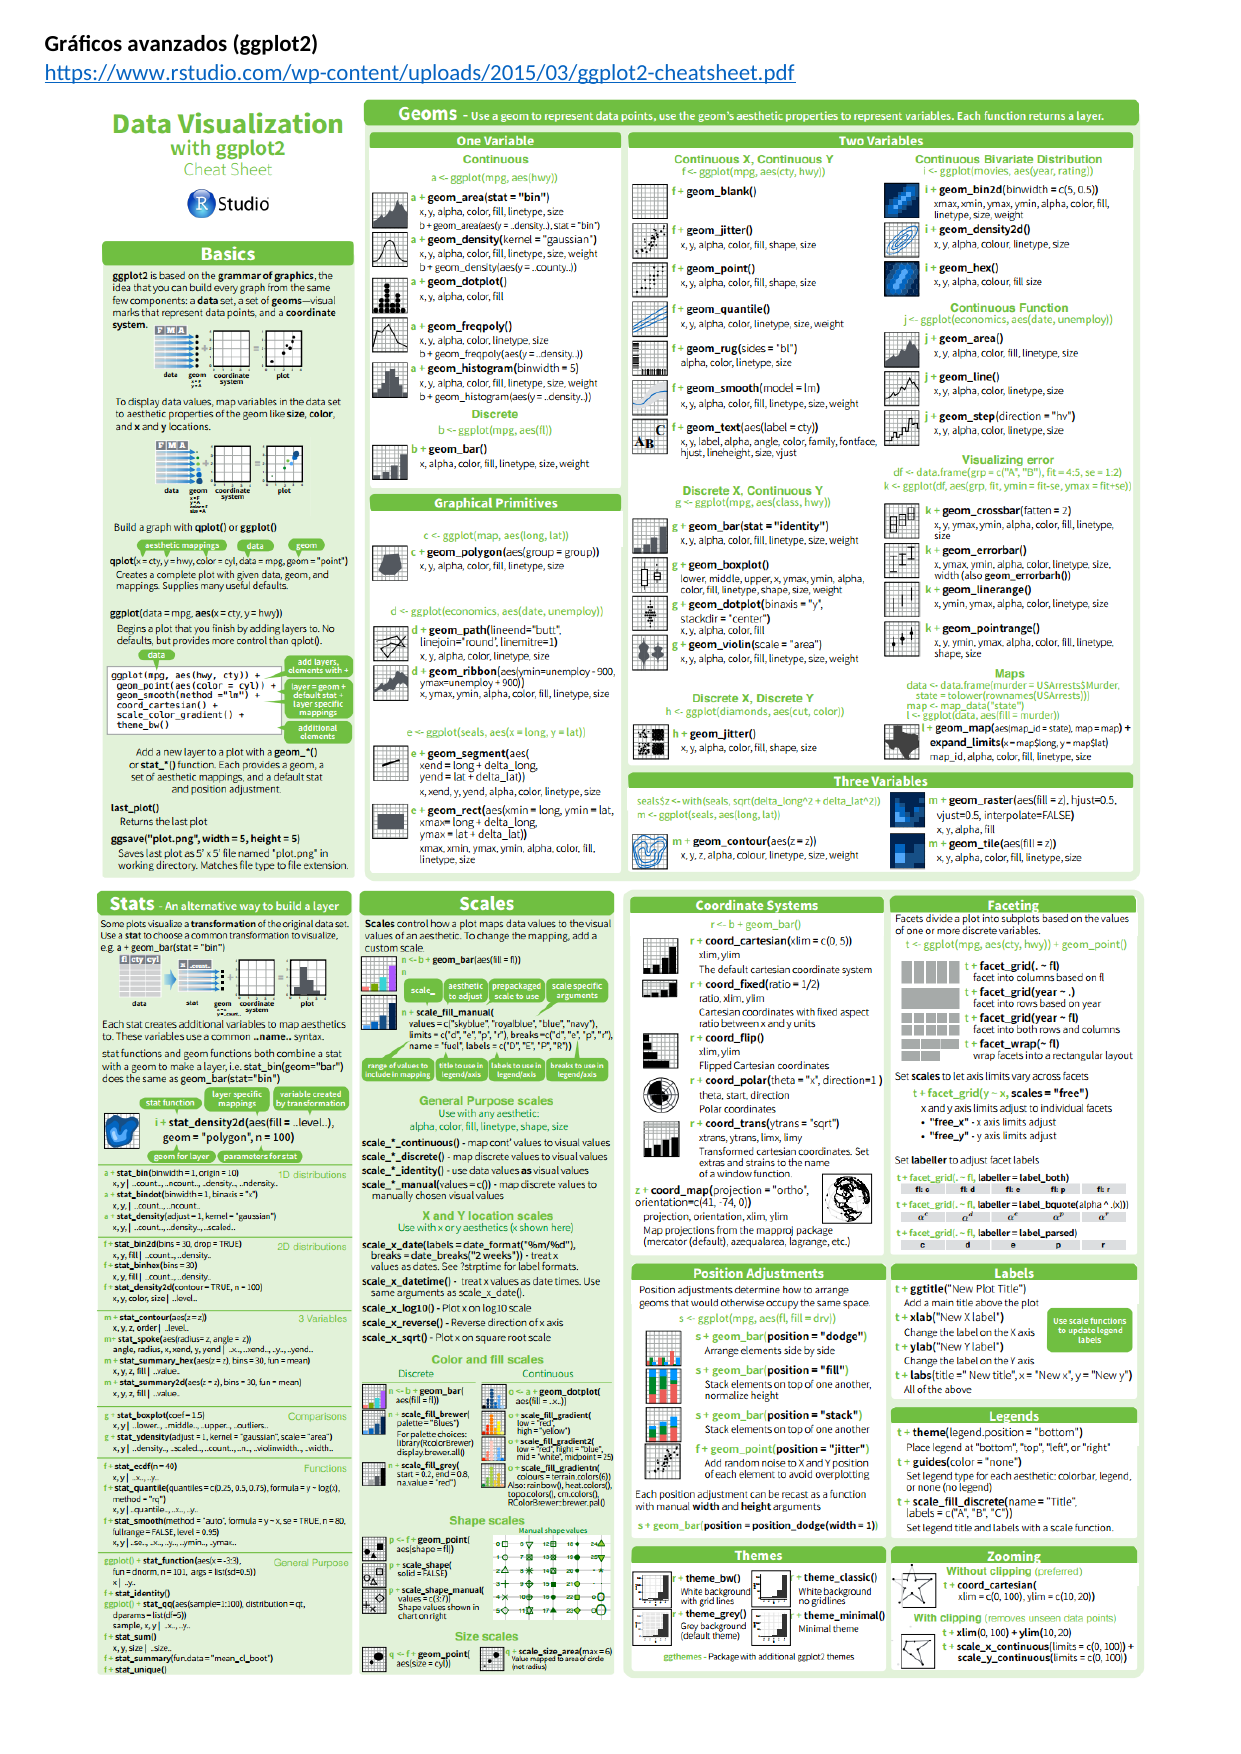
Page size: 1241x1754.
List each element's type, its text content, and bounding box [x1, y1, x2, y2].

text Gráficos avanzados (ggplot2) [44, 29, 1196, 58]
picture [94, 888, 1147, 1679]
text https://www.rstudio.com/wp-content/uploads/2015/03/ggplot2-cheatsheet.pdf [44, 58, 1196, 86]
picture [98, 90, 1143, 883]
